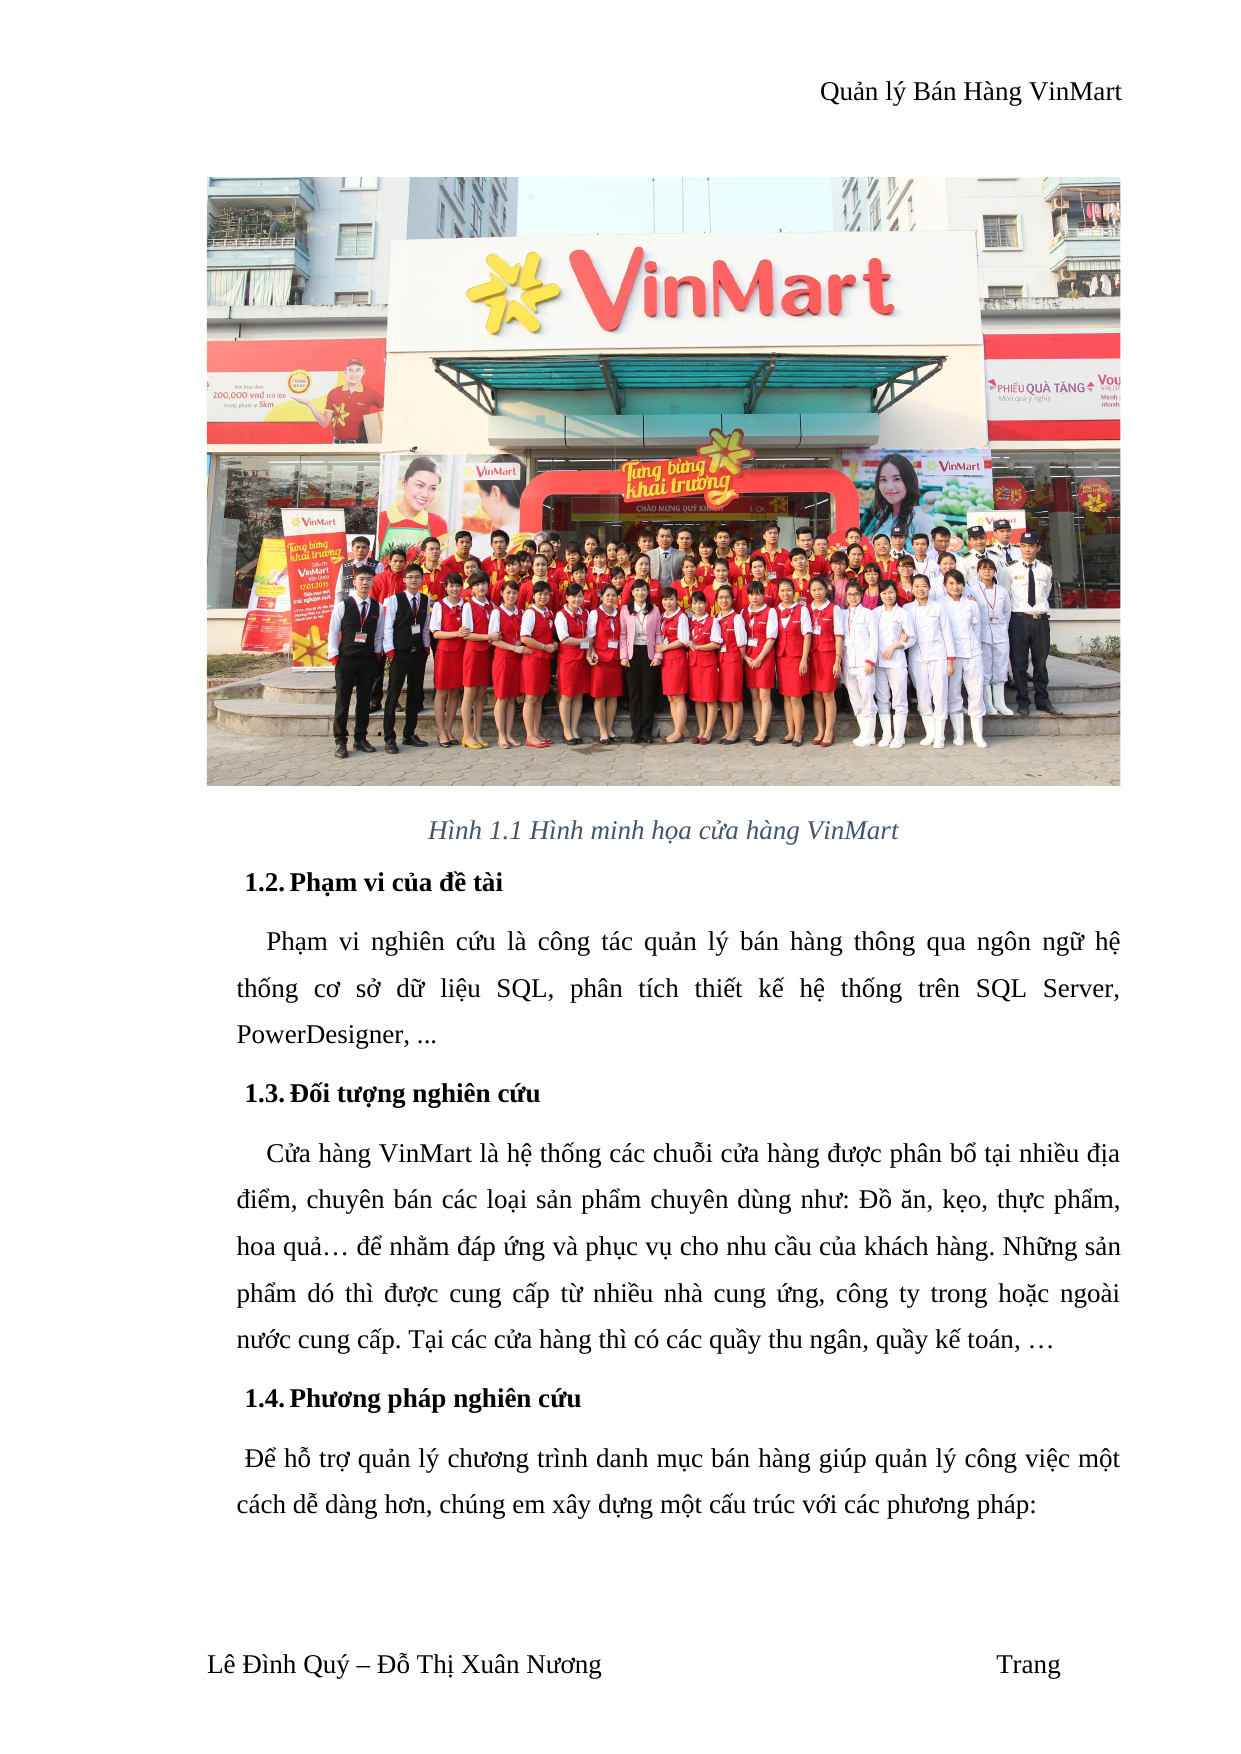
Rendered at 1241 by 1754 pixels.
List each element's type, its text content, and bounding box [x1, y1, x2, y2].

text Để hỗ trợ quản lý chương trình danh mục bán hàng giúp quản lý công việc một cách dễ dàng hơn, chúng em xây dựng một cấu trúc với các phương pháp: [236, 1442, 1122, 1519]
text Cửa hàng VinMart là hệ thống các chuỗi cửa hàng được phân bổ tại nhiều địa điểm, chuyên bán các loại sản phẩm chuyên dùng như: Đồ ăn, kẹo, thực phẩm, hoa quả… để nhằm đáp ứng và phục vụ cho nhu cầu của khách hàng. Những sản phẩm dó thì được cung cấp từ nhiều nhà cung ứng, công ty trong hoặc ngoài nước cung cấp. Tại các cửa hàng thì có các quầy thu ngân, quầy kế toán, … [236, 1137, 1122, 1354]
text Phạm vi nghiên cứu là công tác quản lý bán hàng thông qua ngôn ngữ hệ thống cơ sở dữ liệu SQL, phân tích thiết kế hệ thống trên SQL Server, PowerDesigner, ... [236, 925, 1122, 1049]
subtitle Phương pháp nghiên cứu [244, 1383, 1122, 1414]
picture [206, 177, 1121, 786]
text Hình 1.1 Hình minh họa cửa hàng VinMart [207, 814, 1122, 845]
subtitle Đối tượng nghiên cứu [244, 1078, 1122, 1109]
subtitle Phạm vi của đề tài [244, 866, 1122, 897]
